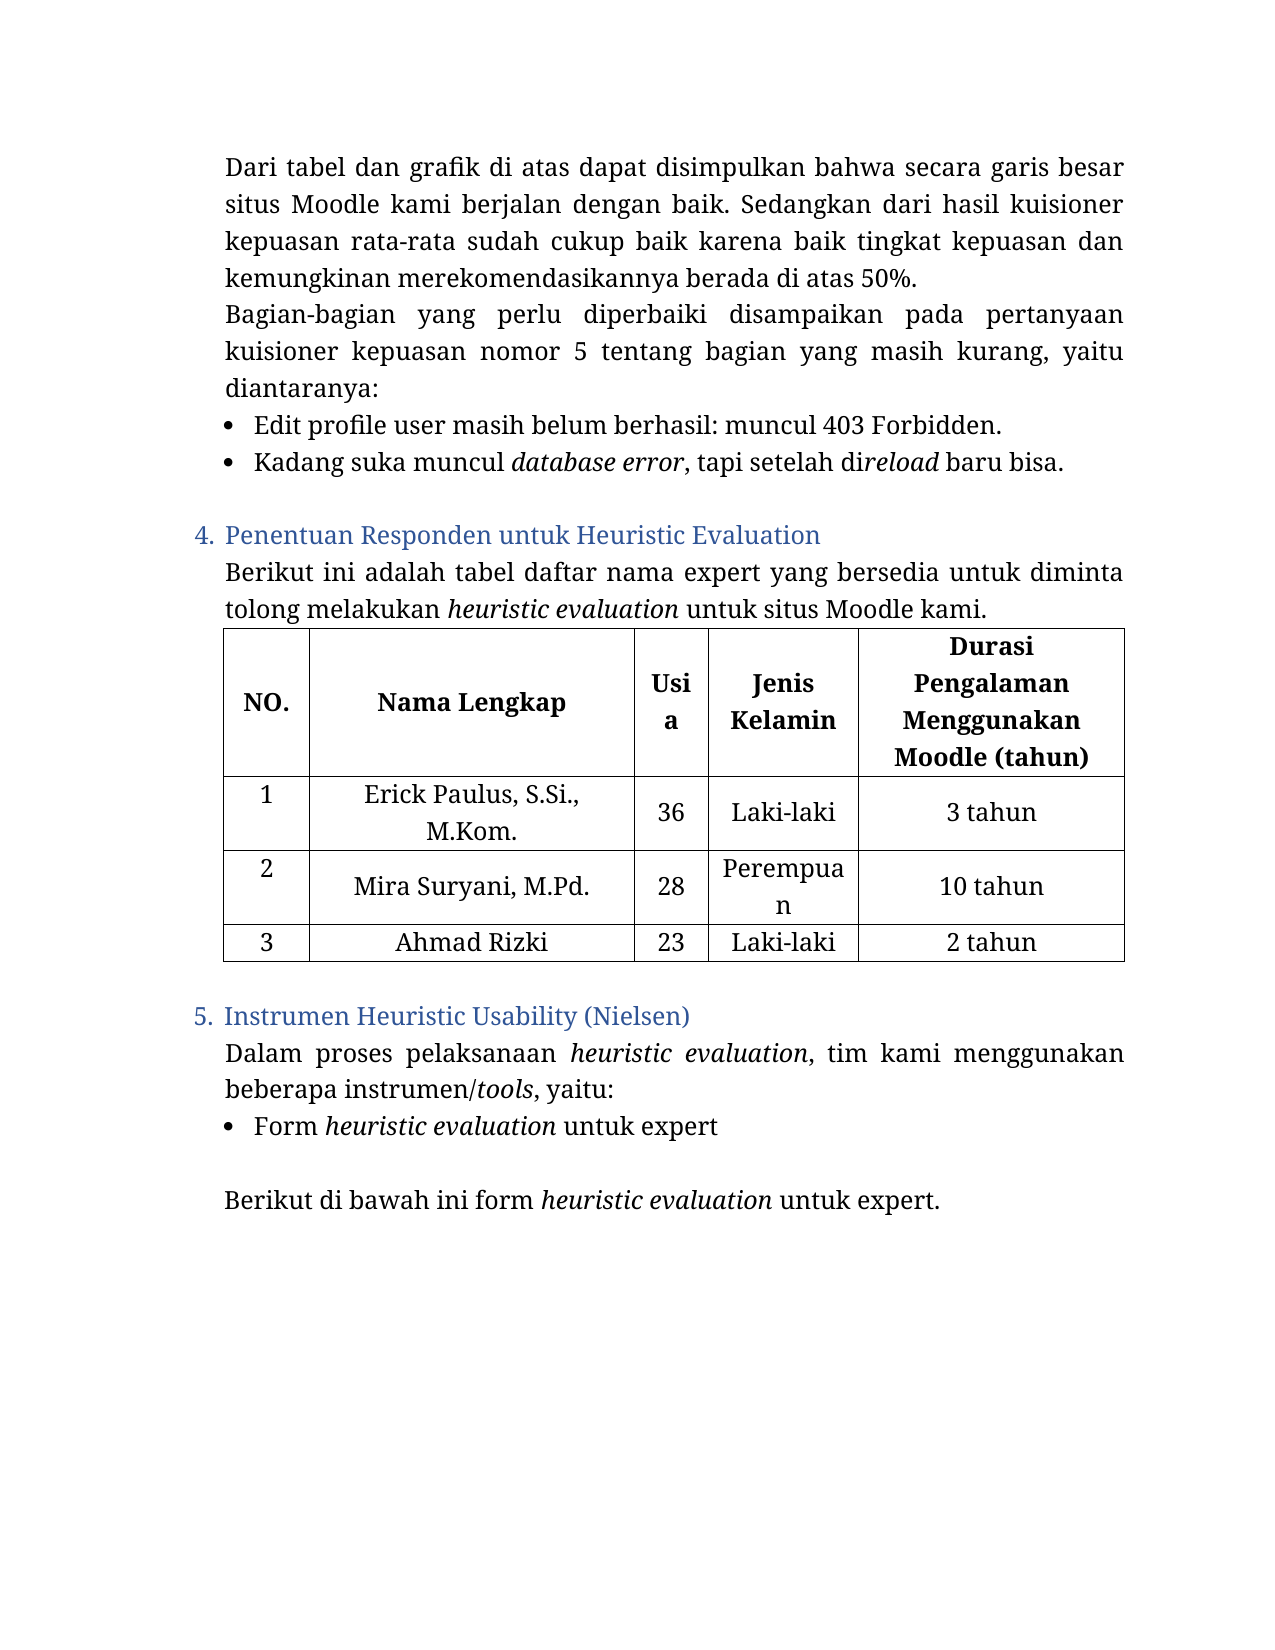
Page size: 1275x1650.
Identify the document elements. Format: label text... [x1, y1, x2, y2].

subtitle Penentuan Responden untuk Heuristic Evaluation [194, 518, 1125, 552]
list Form heuristic evaluation untuk expert [224, 1109, 1125, 1143]
table_cell 2 tahun [859, 925, 1124, 961]
subtitle Instrumen Heuristic Usability (Nielsen) [193, 998, 1125, 1032]
table_cell Perempuan [709, 851, 858, 923]
text Bagian-bagian yang perlu diperbaiki disampaikan pada pertanyaan kuisioner kepuasan nomor 5 tentang bagian yang masih kurang, yaitu diantaranya: [225, 297, 1125, 405]
list Edit profile user masih belum berhasil: muncul 403 Forbidden. [224, 407, 1125, 441]
table_header Jenis Kelamin [709, 629, 858, 776]
table_cell Erick Paulus, S.Si., M.Kom. [310, 777, 634, 849]
table_cell 28 [635, 851, 708, 923]
table_cell Laki-laki [709, 777, 858, 849]
table_cell 1 [224, 777, 309, 849]
list Berikut ini adalah tabel daftar nama expert yang bersedia untuk diminta tolong melakukan heuristic evaluation untuk situs Moodle kami. [225, 554, 1125, 625]
table_cell 36 [635, 777, 708, 849]
list Kadang suka muncul database error, tapi setelah direload baru bisa. [224, 444, 1125, 478]
table_cell 3 tahun [859, 777, 1124, 849]
table_header Durasi Pengalaman Menggunakan Moodle (tahun) [859, 629, 1124, 776]
table_cell Mira Suryani, M.Pd. [310, 851, 634, 923]
table_cell Laki-laki [709, 925, 858, 961]
list Dalam proses pelaksanaan heuristic evaluation, tim kami menggunakan beberapa instrumen/tools, yaitu: [225, 1035, 1125, 1106]
table_cell 2 [224, 851, 309, 923]
table_header NO. [224, 629, 309, 776]
table_cell 23 [635, 925, 708, 961]
table_cell 3 [224, 925, 309, 961]
table_header Usia [635, 629, 708, 776]
table_cell Ahmad Rizki [310, 925, 634, 961]
text Dari tabel dan grafik di atas dapat disimpulkan bahwa secara garis besar situs Moodle kami berjalan dengan baik. Sedangkan dari hasil kuisioner kepuasan rata-rata sudah cukup baik karena baik tingkat kepuasan dan kemungkinan merekomendasikannya berada di atas 50%. [225, 150, 1125, 294]
table_cell 10 tahun [859, 851, 1124, 923]
text Berikut di bawah ini form heuristic evaluation untuk expert. [224, 1182, 1125, 1216]
table_header Nama Lengkap [310, 629, 634, 776]
